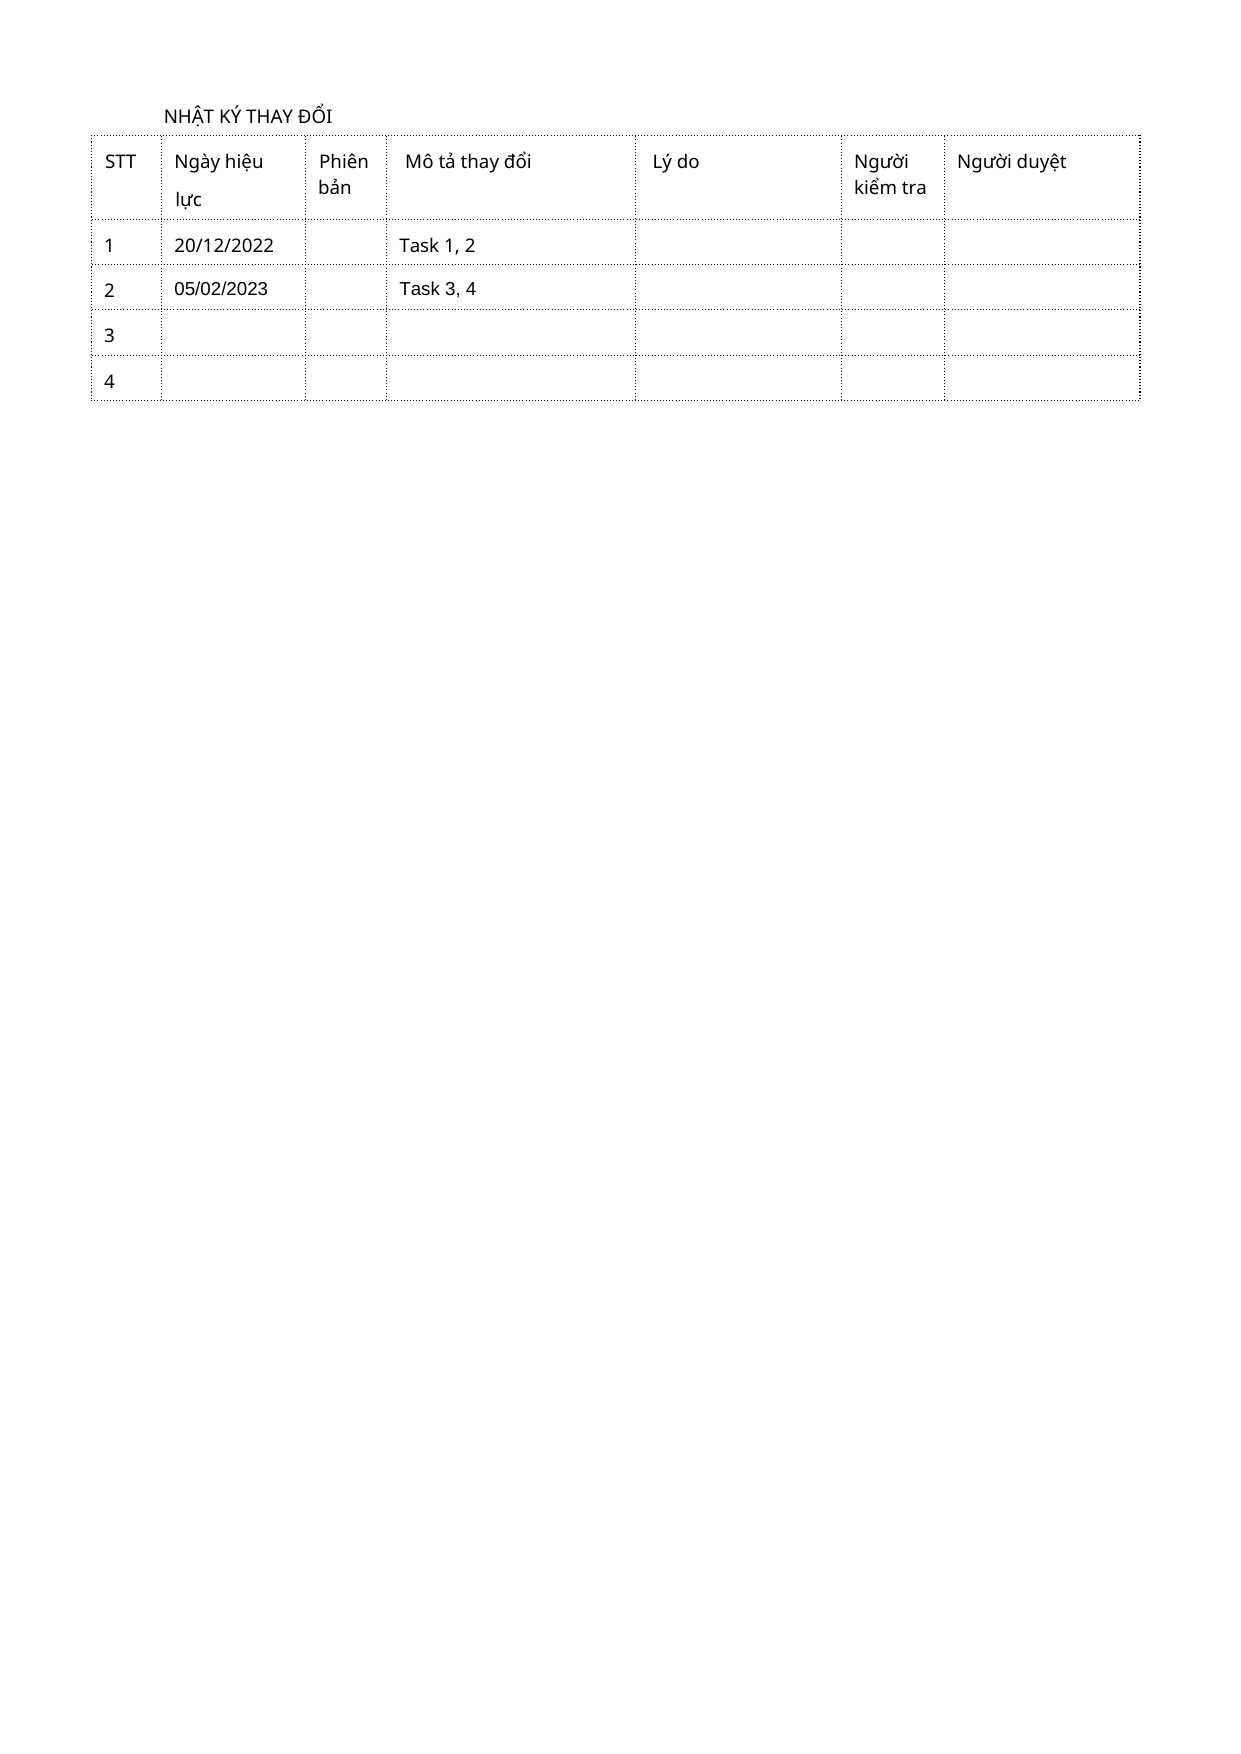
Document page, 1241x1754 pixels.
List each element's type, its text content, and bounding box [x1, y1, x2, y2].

table_cell [842, 219, 944, 264]
table_cell 20/12/2022 [162, 219, 306, 264]
table_header Phiên bản [306, 135, 387, 218]
table_cell [306, 264, 387, 309]
table_cell 2 [92, 264, 162, 309]
table_cell [387, 309, 635, 354]
table_cell [306, 219, 387, 264]
table_cell Task 3, 4 [387, 264, 635, 309]
table_header Ngày hiệu lực [162, 135, 306, 218]
table_cell [635, 309, 842, 354]
table_cell 05/02/2023 [162, 264, 306, 309]
table_header Mô tả thay đổi [387, 135, 635, 218]
table_cell [162, 355, 306, 400]
table_cell [162, 309, 306, 354]
table_cell [842, 309, 944, 354]
table_cell 1 [92, 219, 162, 264]
table_cell [635, 264, 842, 309]
table_cell 3 [92, 309, 162, 354]
table_cell Task 1, 2 [387, 219, 635, 264]
table_cell 4 [92, 355, 162, 400]
table_cell [842, 355, 944, 400]
table_cell [306, 355, 387, 400]
table_header STT [92, 135, 162, 218]
table_cell [945, 355, 1140, 400]
table_header Người duyệt [945, 135, 1140, 218]
table_cell [945, 219, 1140, 264]
table_cell [842, 264, 944, 309]
table_header Lý do [635, 135, 842, 218]
table_cell [635, 219, 842, 264]
table_cell [306, 309, 387, 354]
text NHẬT KÝ THAY ĐỔI [163, 103, 1078, 129]
table_cell [635, 355, 842, 400]
table_cell [387, 355, 635, 400]
table_cell [945, 264, 1140, 309]
table_header Người kiểm tra [842, 135, 944, 218]
table_cell [945, 309, 1140, 354]
